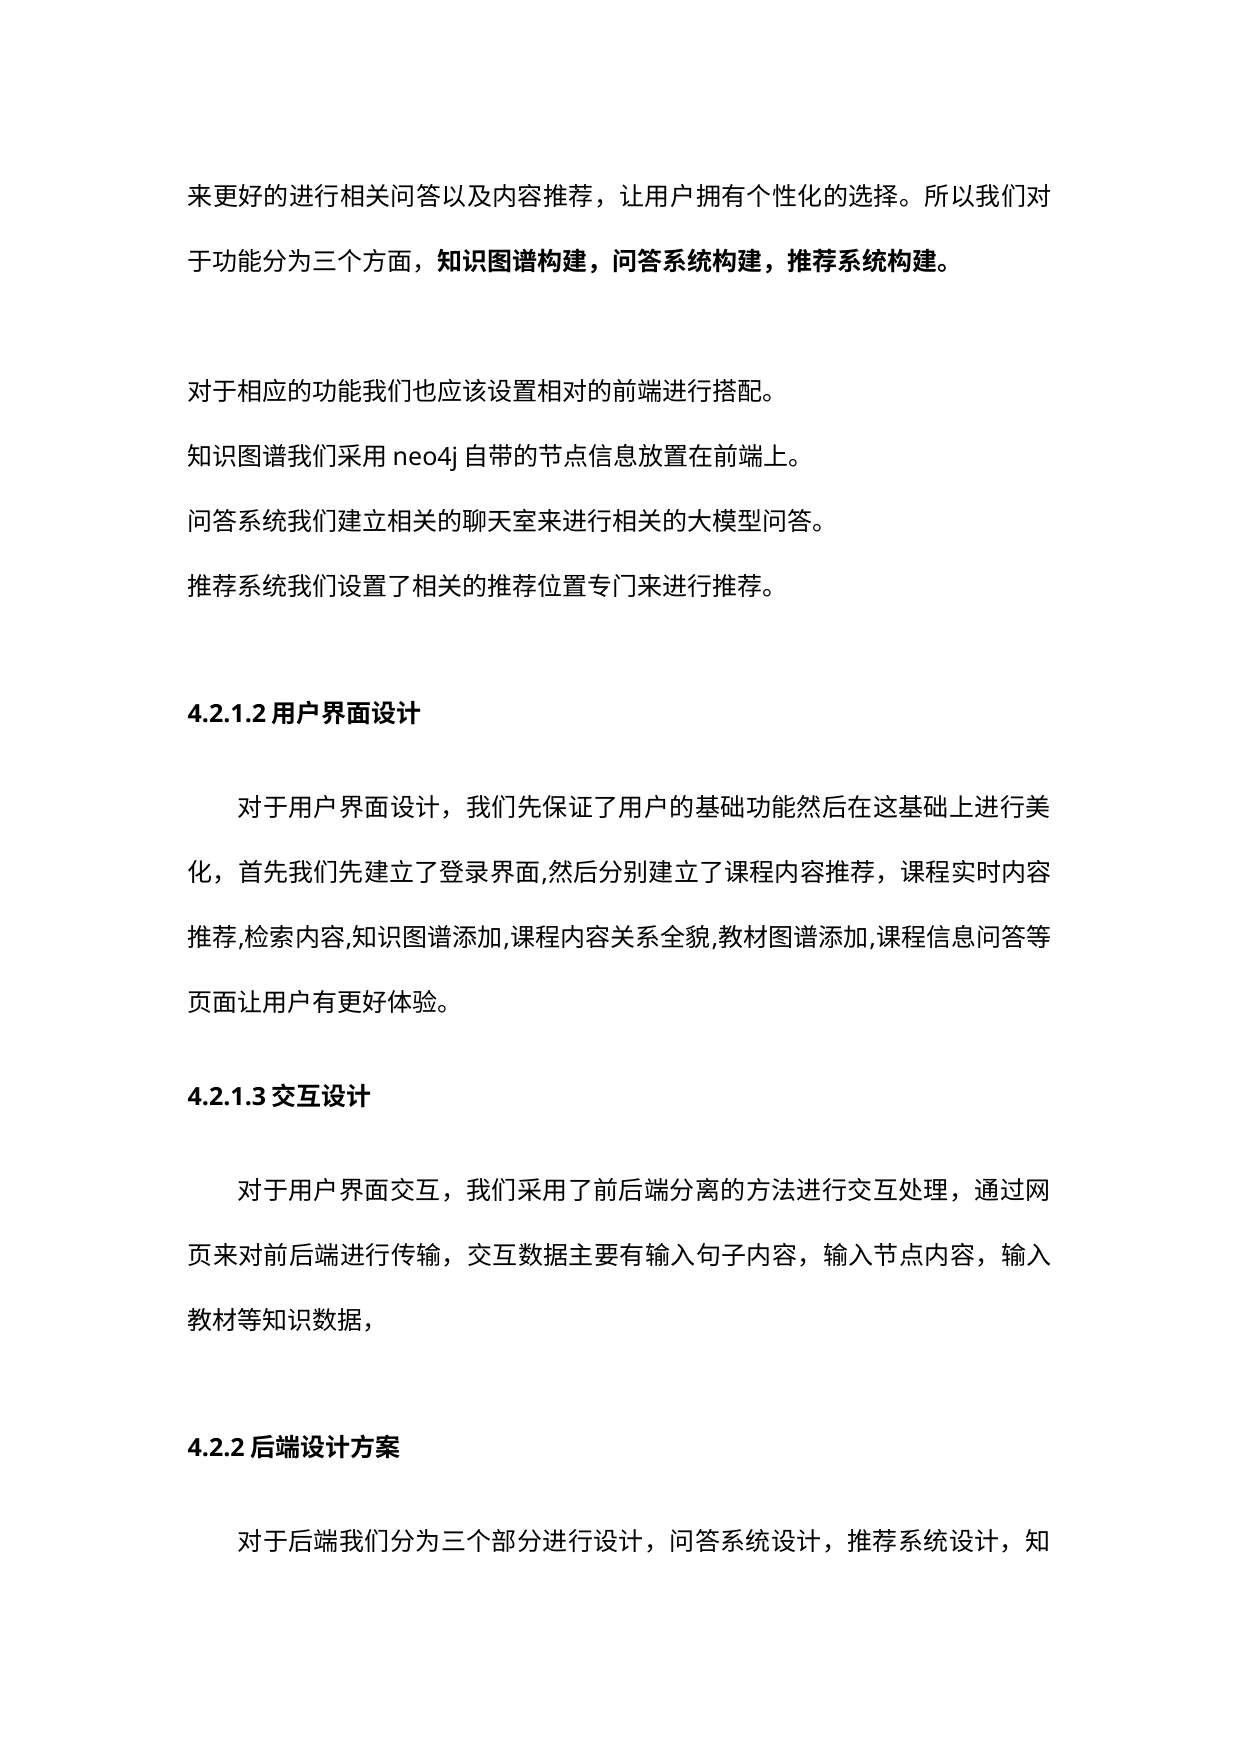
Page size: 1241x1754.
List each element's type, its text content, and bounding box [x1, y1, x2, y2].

list 知识图谱我们采用neo4j自带的节点信息放置在前端上。 [187, 422, 1053, 487]
subtitle 4.2.1.2用户界面设计 [187, 679, 1053, 744]
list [187, 162, 1053, 292]
subtitle 4.2.2后端设计方案 [187, 1413, 1053, 1478]
list 对于用户界面交互，我们采用了前后端分离的方法进行交互处理，通过网页来对前后端进行传输，交互数据主要有输入句子内容，输入节点内容，输入教材等知识数据， [187, 1156, 1053, 1351]
subtitle 4.2.1.3交互设计 [187, 1062, 1053, 1127]
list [187, 1507, 1053, 1572]
list 推荐系统我们设置了相关的推荐位置专门来进行推荐。 [187, 552, 1053, 617]
list 对于相应的功能我们也应该设置相对的前端进行搭配。 [187, 357, 1053, 422]
list 对于用户界面设计，我们先保证了用户的基础功能然后在这基础上进行美化，首先我们先建立了登录界面,然后分别建立了课程内容推荐，课程实时内容推荐,检索内容,知识图谱添加,课程内容关系全貌,教材图谱添加,课程信息问答等页面让用户有更好体验。 [187, 773, 1053, 1033]
list 问答系统我们建立相关的聊天室来进行相关的大模型问答。 [187, 487, 1053, 552]
